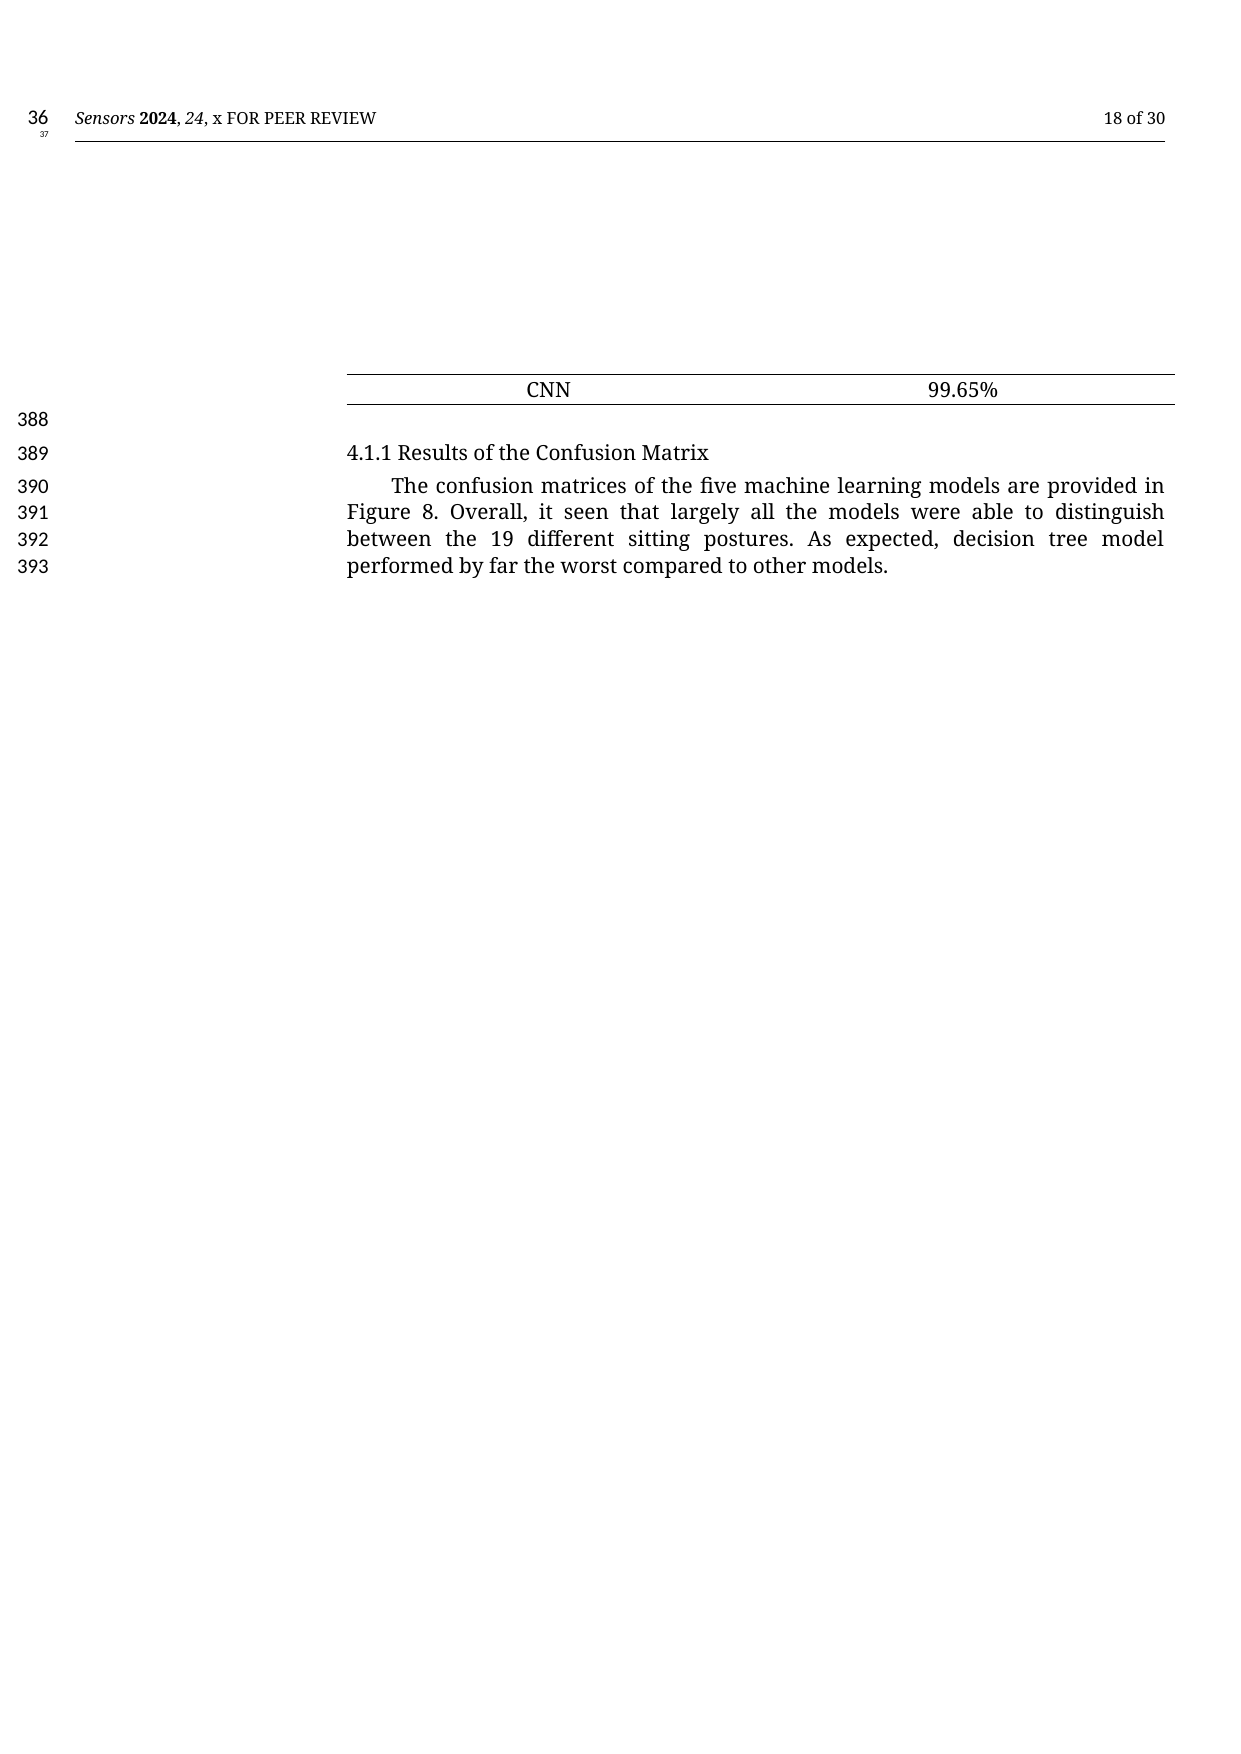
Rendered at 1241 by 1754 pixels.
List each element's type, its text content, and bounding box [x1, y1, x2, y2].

table_cell 99.65% [750, 375, 1175, 404]
text The confusion matrices of the five machine learning models are provided in Figure 8. Overall, it seen that largely all the models were able to distinguish between the 19 different sitting postures. As expected, decision tree model performed by far the worst compared to other models. [347, 472, 1165, 580]
subtitle 4.1.1 Results of the Confusion Matrix [347, 438, 1165, 465]
table_cell CNN [347, 375, 750, 404]
